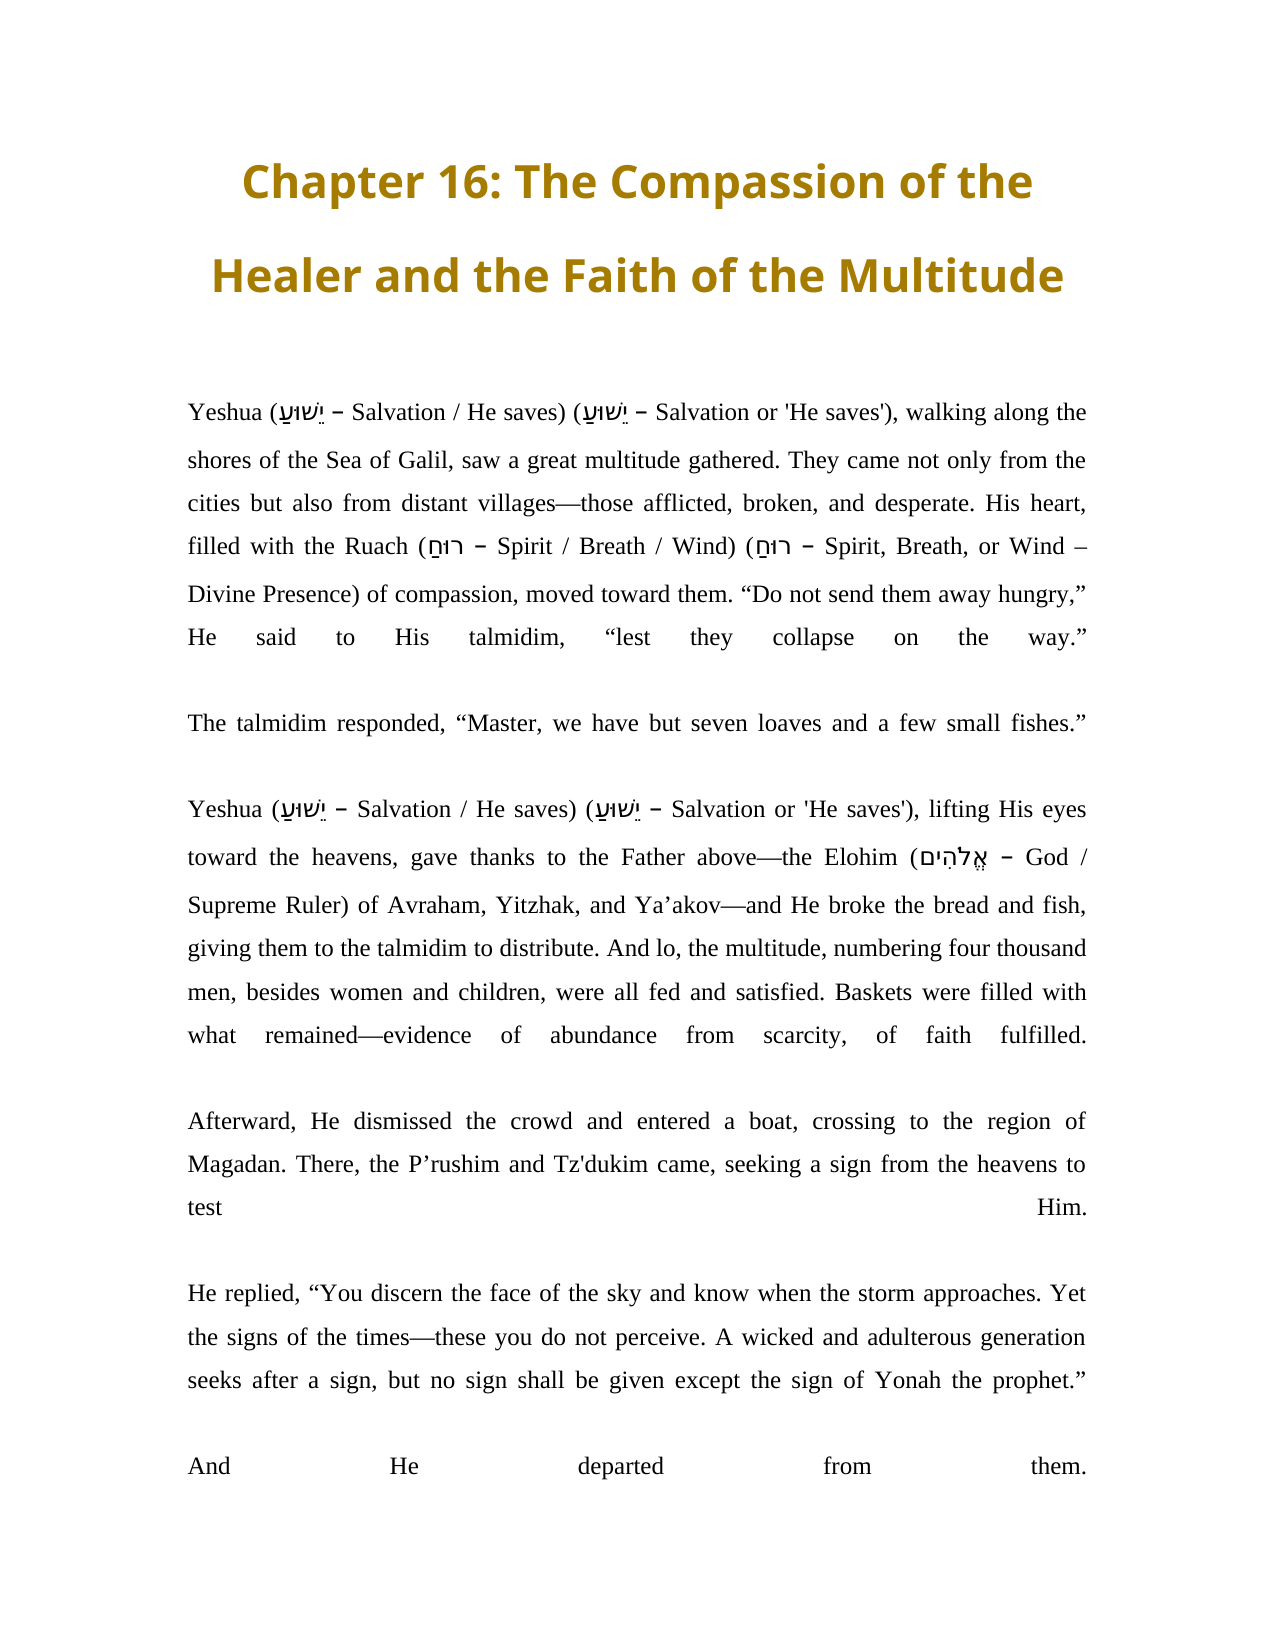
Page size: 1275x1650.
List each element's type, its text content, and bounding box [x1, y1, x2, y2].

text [187, 354, 1087, 1480]
text Chapter 16: The Compassion of the Healer and the Faith of the Multitude [187, 150, 1087, 306]
